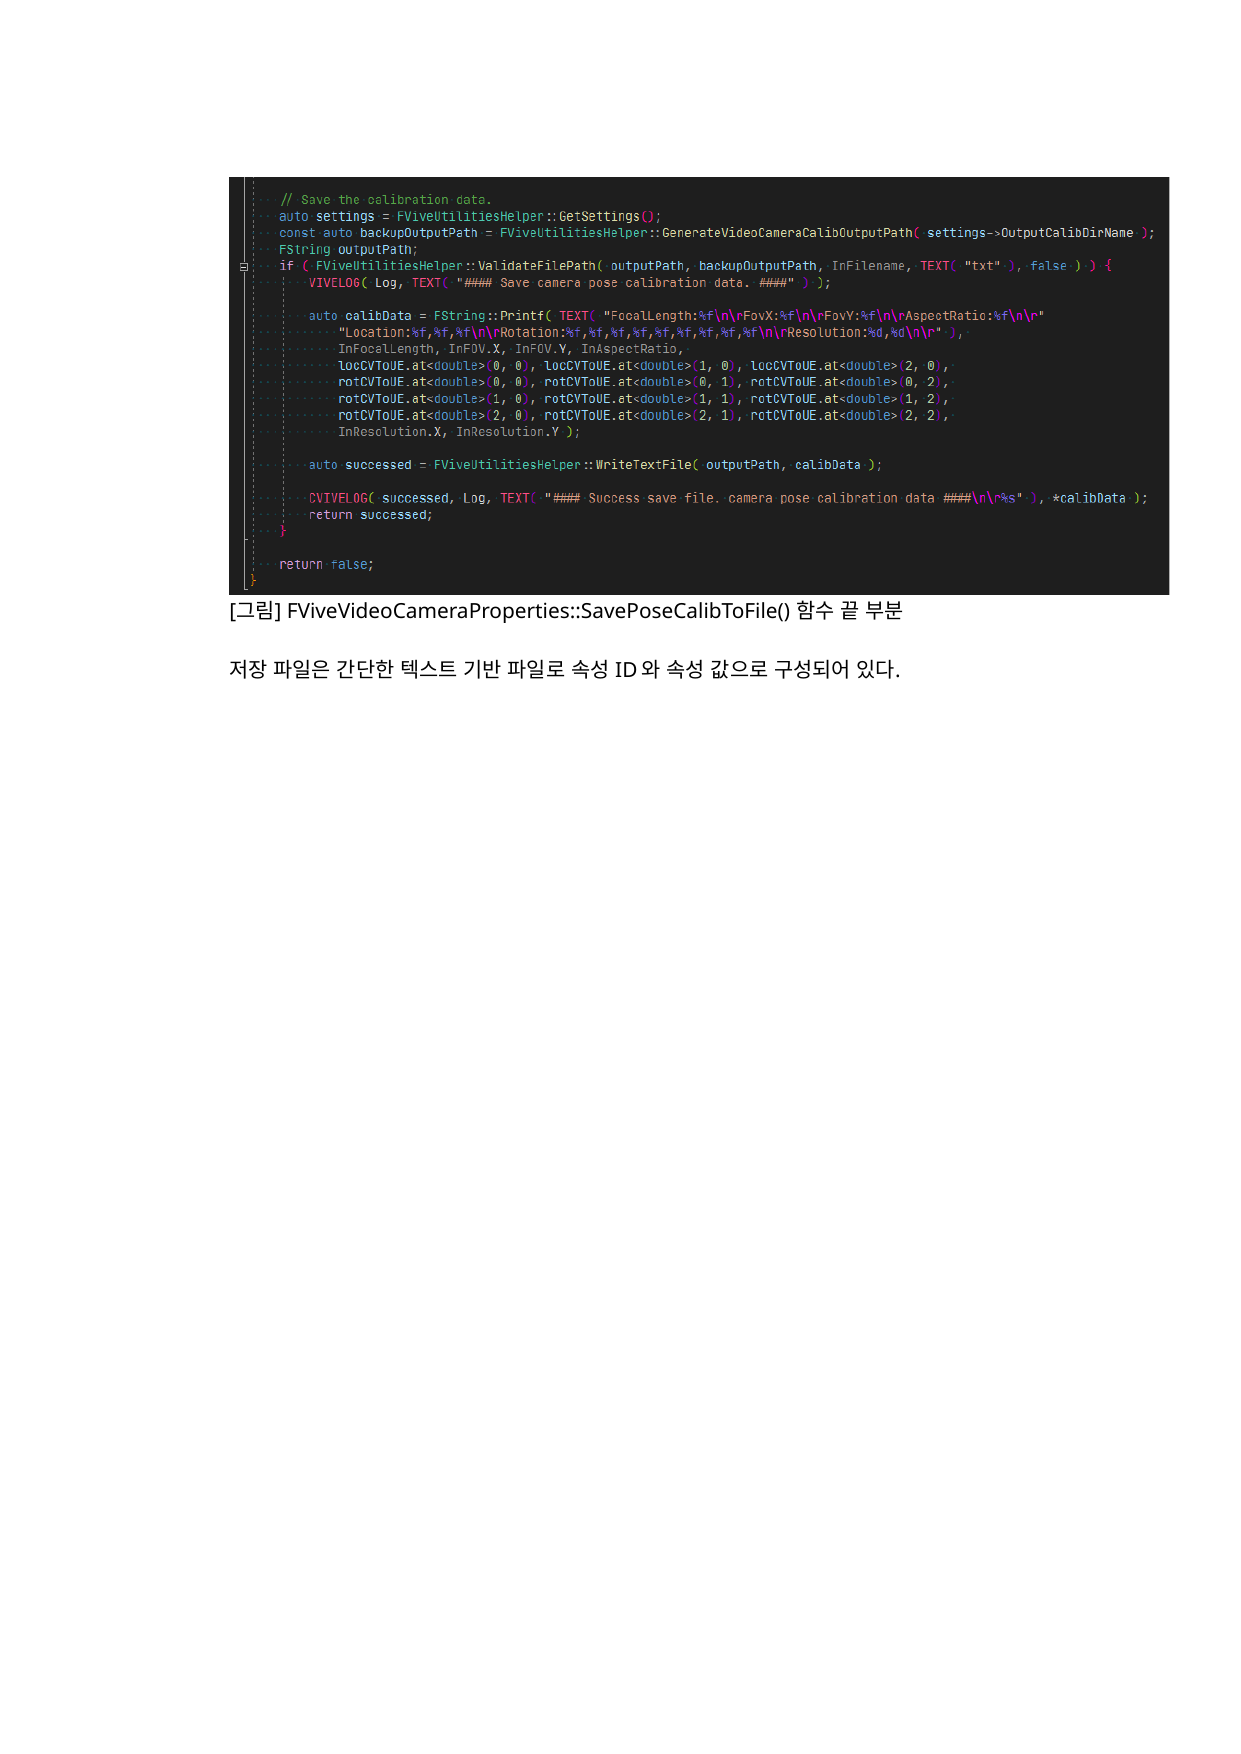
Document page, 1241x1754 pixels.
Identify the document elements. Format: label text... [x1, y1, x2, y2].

list [그림] FViveVideoCameraProperties::SavePoseCalibToFile() 함수 끝 부분 [229, 595, 1090, 625]
list 저장 파일은 간단한 텍스트 기반 파일로 속성 ID와 속성 값으로 구성되어 있다. [229, 653, 1090, 684]
picture [229, 177, 1170, 595]
